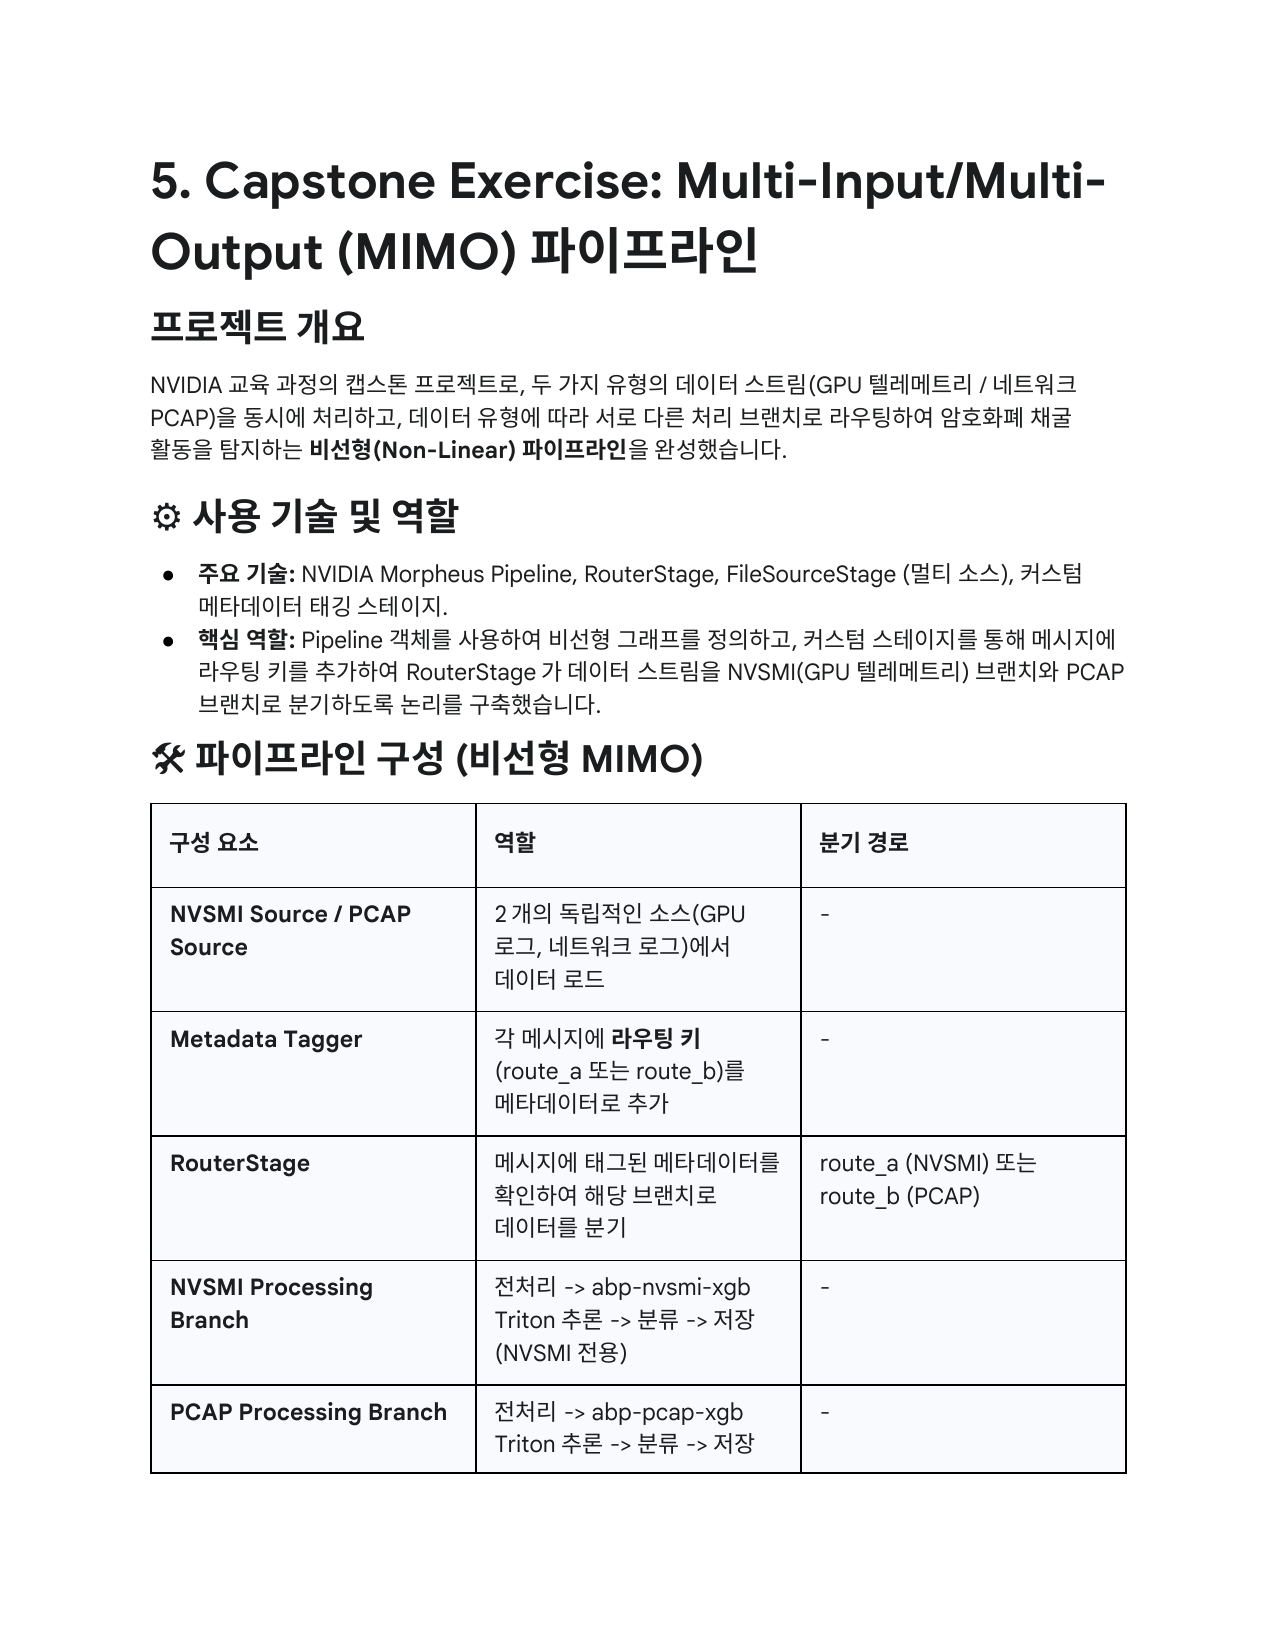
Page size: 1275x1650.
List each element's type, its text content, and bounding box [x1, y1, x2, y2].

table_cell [152, 1386, 475, 1472]
table_cell 각 메시지에 라우팅 키(route_a 또는 route_b)를 메타데이터로 추가 [477, 1012, 800, 1135]
list 핵심 역할: Pipeline 객체를 사용하여 비선형 그래프를 정의하고, 커스텀 스테이지를 통해 메시지에 라우팅 키를 추가하여 RouterStage가 데이터 스트림을 NVSMI(GPU 텔레메트리) 브랜치와 PCAP 브랜치로 분기하도록 논리를 구축했습니다. [161, 626, 1125, 720]
table_cell route_a (NVSMI) 또는 route_b (PCAP) [802, 1137, 1125, 1259]
list 주요 기술: NVIDIA Morpheus Pipeline, RouterStage, FileSourceStage (멀티 소스), 커스텀 메타데이터 태깅 스테이지. [161, 560, 1125, 622]
table_cell NVSMI Source / PCAP Source [152, 888, 475, 1011]
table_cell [477, 1386, 800, 1472]
table_cell - [802, 1386, 1125, 1472]
table_cell 전처리 -> abp-nvsmi-xgb Triton 추론 -> 분류 -> 저장 (NVSMI 전용) [477, 1261, 800, 1384]
table_cell NVSMI Processing Branch [152, 1261, 475, 1384]
table_cell - [802, 888, 1125, 1011]
table_cell 메시지에 태그된 메타데이터를 확인하여 해당 브랜치로 데이터를 분기 [477, 1137, 800, 1259]
text NVIDIA 교육 과정의 캡스톤 프로젝트로, 두 가지 유형의 데이터 스트림(GPU 텔레메트리 / 네트워크 PCAP)을 동시에 처리하고, 데이터 유형에 따라 서로 다른 처리 브랜치로 라우팅하여 암호화폐 채굴 활동을 탐지하는 비선형(Non-Linear) 파이프라인을 완성했습니다. [150, 371, 1125, 465]
table_header 역할 [477, 804, 800, 886]
subtitle ⚙️ 사용 기술 및 역할 [150, 494, 1125, 541]
table_header 구성 요소 [152, 804, 475, 886]
subtitle 프로젝트 개요 [150, 305, 1125, 352]
table_cell RouterStage [152, 1137, 475, 1259]
table_cell - [802, 1012, 1125, 1135]
subtitle 🛠️ 파이프라인 구성 (비선형 MIMO) [150, 736, 1125, 783]
table_cell Metadata Tagger [152, 1012, 475, 1135]
table_cell - [802, 1261, 1125, 1384]
table_cell 2개의 독립적인 소스(GPU 로그, 네트워크 로그)에서 데이터 로드 [477, 888, 800, 1011]
table_header 분기 경로 [802, 804, 1125, 886]
subtitle 5. Capstone Exercise: Multi-Input/Multi-Output (MIMO) 파이프라인 [150, 150, 1125, 284]
